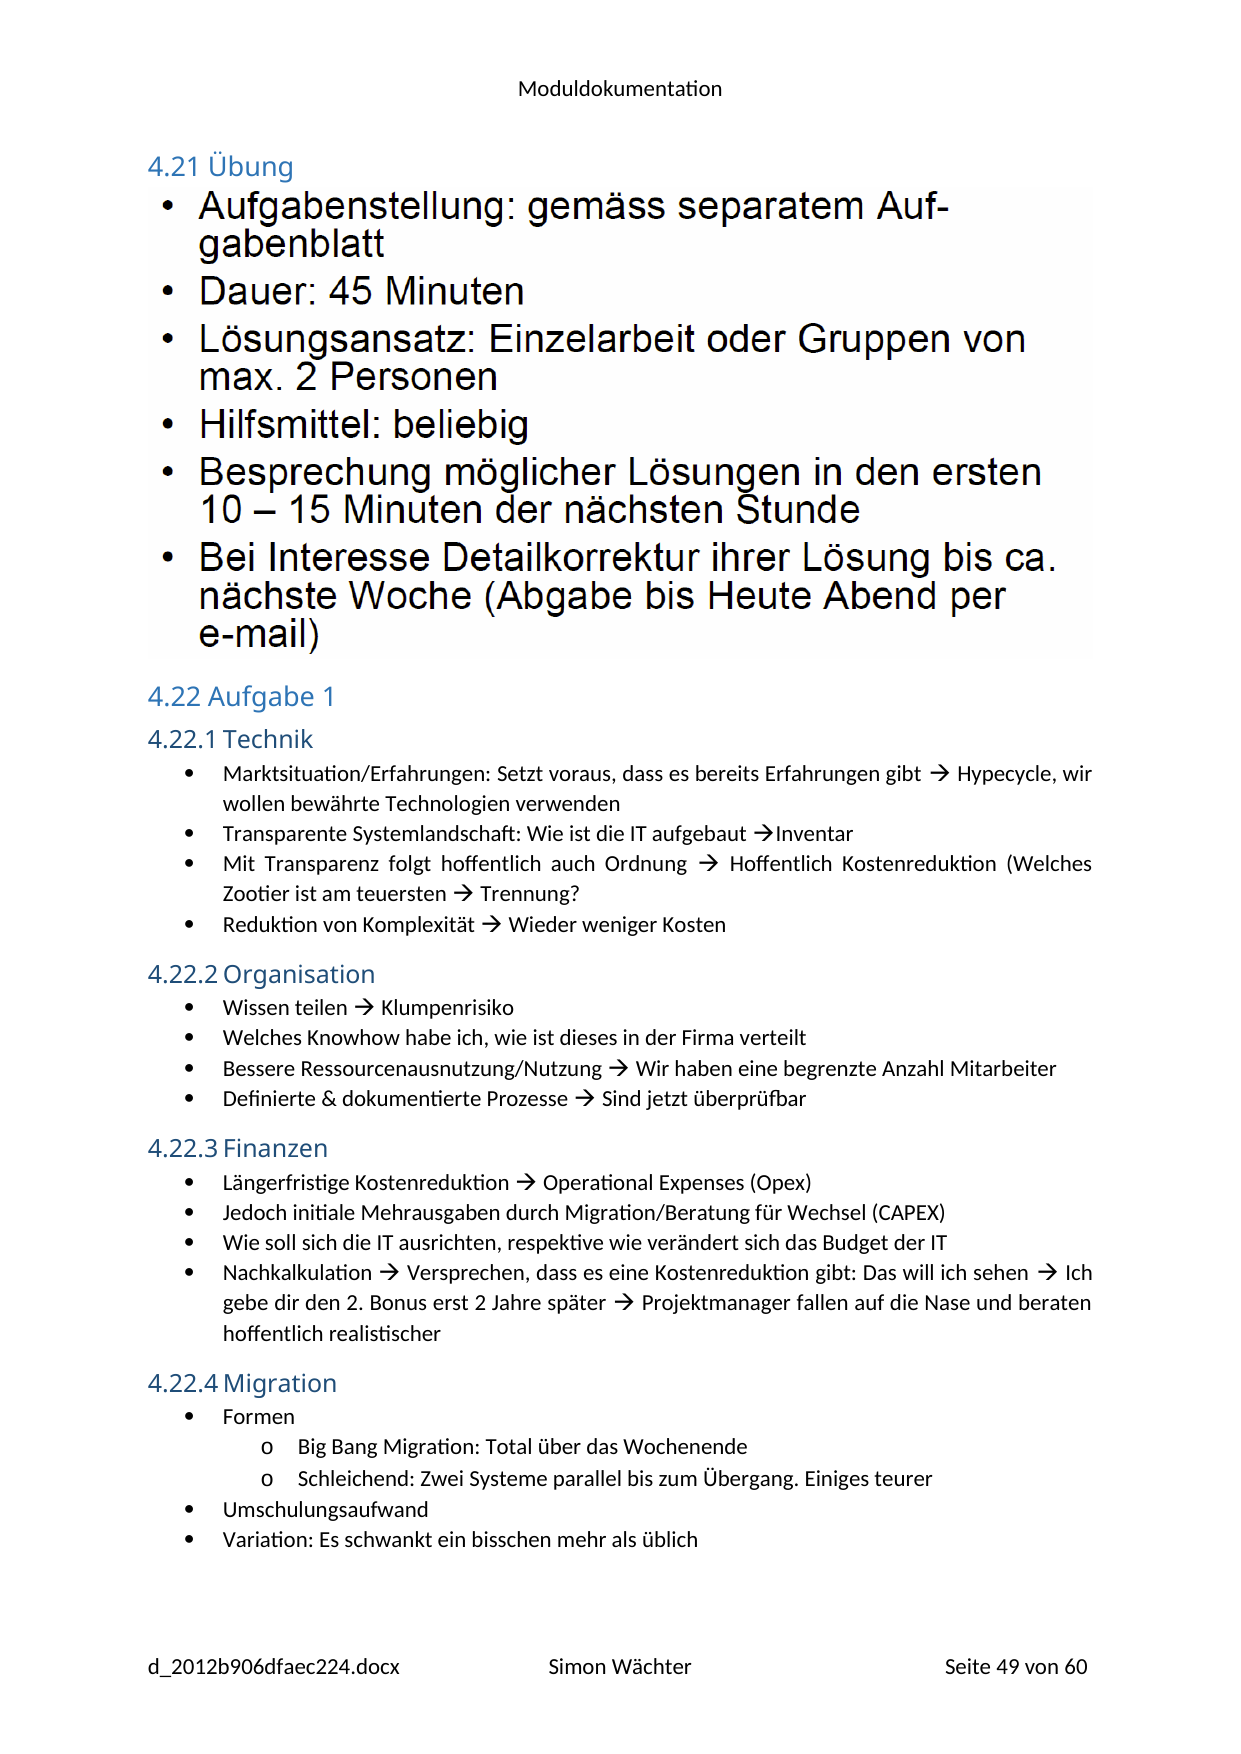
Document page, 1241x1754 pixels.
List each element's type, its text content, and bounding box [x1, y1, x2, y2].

list Big Bang Migration: Total über das Wochenende [260, 1432, 1093, 1462]
list Reduktion von Komplexität Wieder weniger Kosten [185, 910, 1093, 938]
list Mit Transparenz folgt hoffentlich auch Ordnung Hoffentlich Kostenreduktion (Welches Zootier ist am teuersten Trennung? [185, 849, 1093, 907]
subtitle Technik [148, 722, 1093, 756]
subtitle Migration [148, 1366, 1093, 1399]
list Wie soll sich die IT ausrichten, respektive wie verändert sich das Budget der IT [185, 1228, 1093, 1256]
list Schleichend: Zwei Systeme parallel bis zum Übergang. Einiges teurer [260, 1464, 1093, 1493]
subtitle Finanzen [148, 1131, 1093, 1165]
list Welches Knowhow habe ich, wie ist dieses in der Firma verteilt [185, 1023, 1093, 1052]
list Formen [185, 1402, 1093, 1430]
list Marktsituation/Erfahrungen: Setzt voraus, dass es bereits Erfahrungen gibt Hypecycle, wir wollen bewährte Technologien verwenden [185, 759, 1093, 817]
list Längerfristige Kostenreduktion Operational Expenses (Opex) [185, 1168, 1093, 1196]
subtitle Übung [148, 148, 1093, 184]
subtitle Aufgabe 1 [148, 678, 1093, 715]
list Wissen teilen Klumpenrisiko [185, 993, 1093, 1021]
list Umschulungsaufwand [185, 1495, 1093, 1523]
subtitle Organisation [148, 957, 1093, 991]
list Jedoch initiale Mehrausgaben durch Migration/Beratung für Wechsel (CAPEX) [185, 1198, 1093, 1226]
list Variation: Es schwankt ein bisschen mehr als üblich [185, 1526, 1093, 1554]
list Nachkalkulation Versprechen, dass es eine Kostenreduktion gibt: Das will ich sehen Ich gebe dir den 2. Bonus erst 2 Jahre später Projektmanager fallen auf die Nase und beraten hoffentlich realistischer [185, 1258, 1093, 1347]
list Transparente Systemlandschaft: Wie ist die IT aufgebaut Inventar [185, 819, 1093, 847]
picture [147, 187, 1093, 659]
list Bessere Ressourcenausnutzung/Nutzung Wir haben eine begrenzte Anzahl Mitarbeiter [185, 1054, 1093, 1082]
list Definierte & dokumentierte Prozesse Sind jetzt überprüfbar [185, 1084, 1093, 1112]
